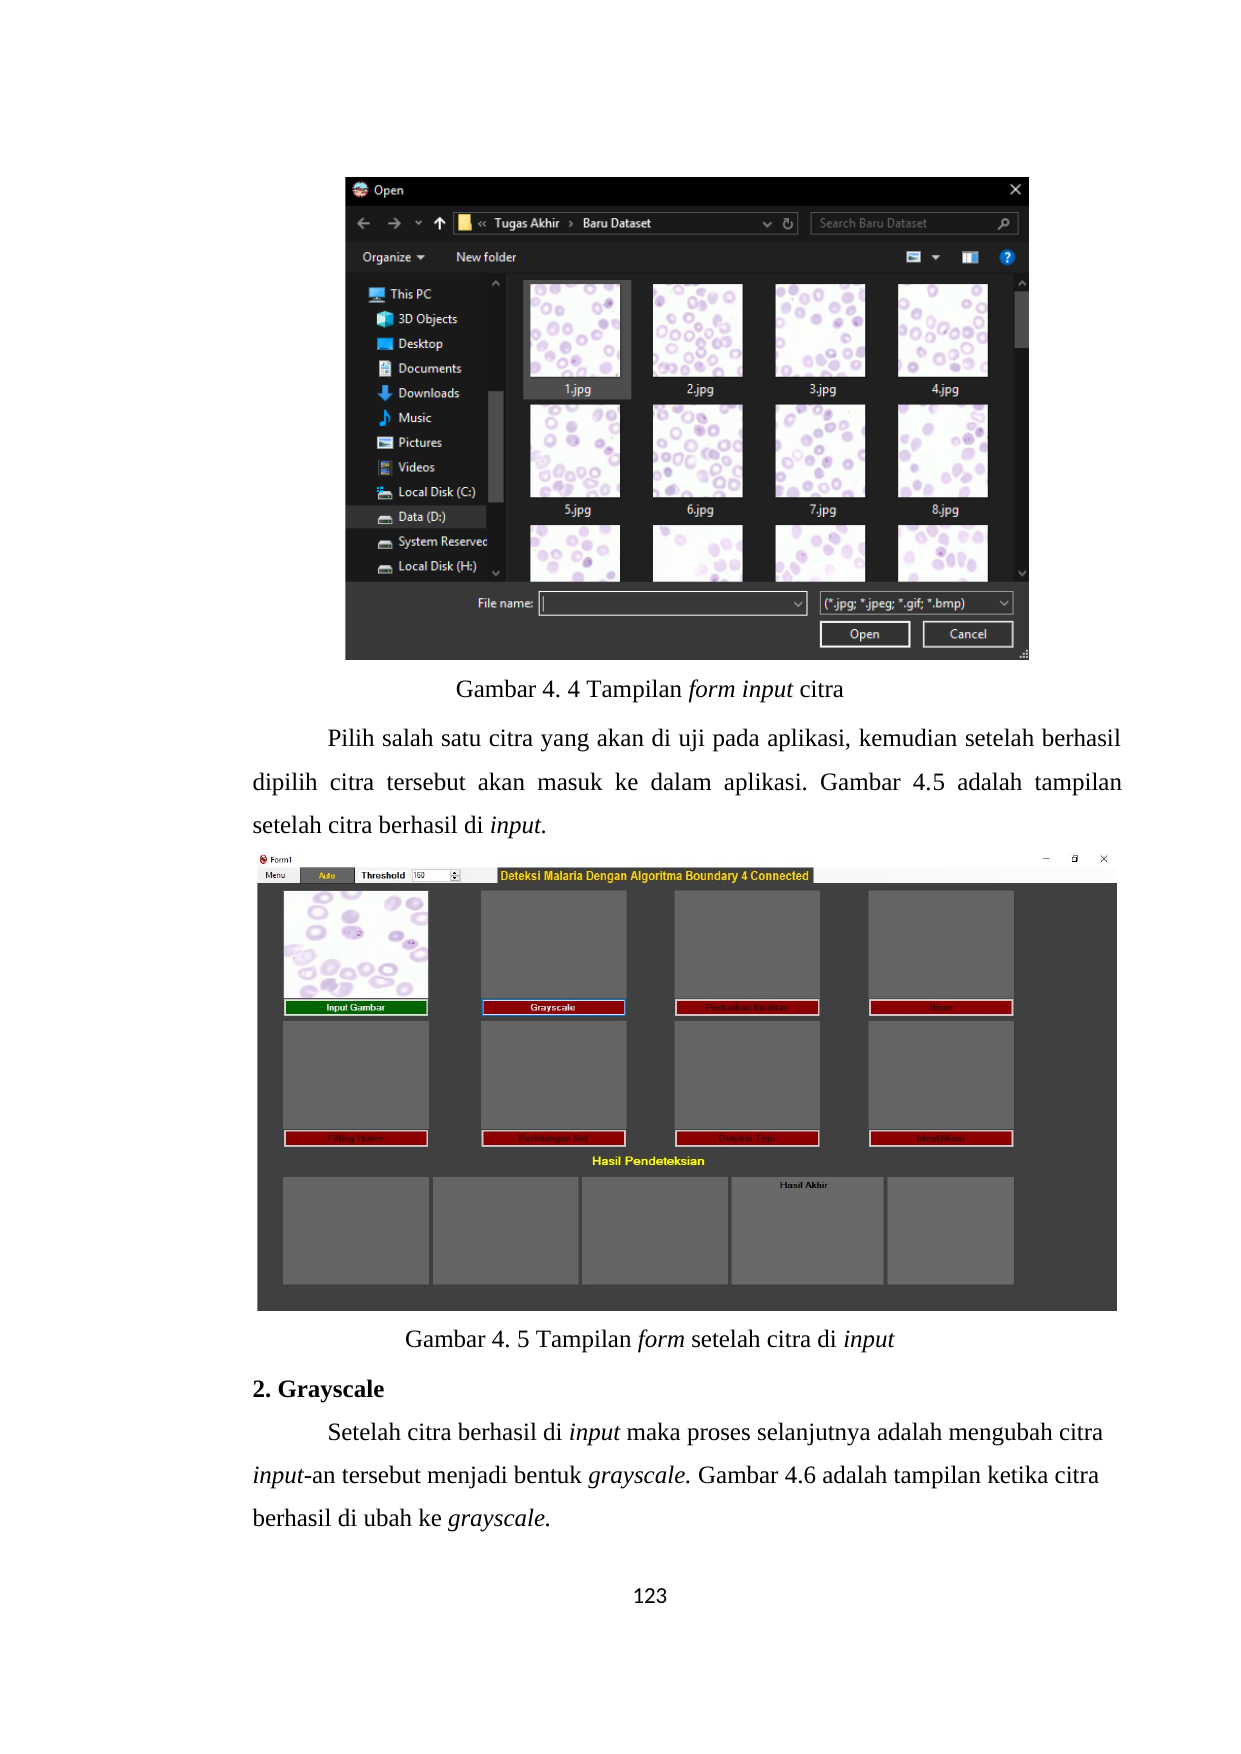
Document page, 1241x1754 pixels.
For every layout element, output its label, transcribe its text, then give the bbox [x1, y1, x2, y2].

list Setelah citra berhasil di input maka proses selanjutnya adalah mengubah citra input-an tersebut menjadi bentuk grayscale. Gambar 4.6 adalah tampilan ketika citra berhasil di ubah ke grayscale. [252, 1417, 1122, 1532]
list 2. Grayscale [252, 1374, 1122, 1403]
picture [257, 852, 1117, 1311]
picture [345, 177, 1029, 660]
text Gambar 4. 4 Tampilan form input citra [177, 674, 1122, 703]
list Pilih salah satu citra yang akan di uji pada aplikasi, kemudian setelah berhasil dipilih citra tersebut akan masuk ke dalam aplikasi. Gambar 4.5 adalah tampilan setelah citra berhasil di input. [252, 723, 1122, 838]
text Gambar 4. 5 Tampilan form setelah citra di input [177, 1324, 1122, 1353]
